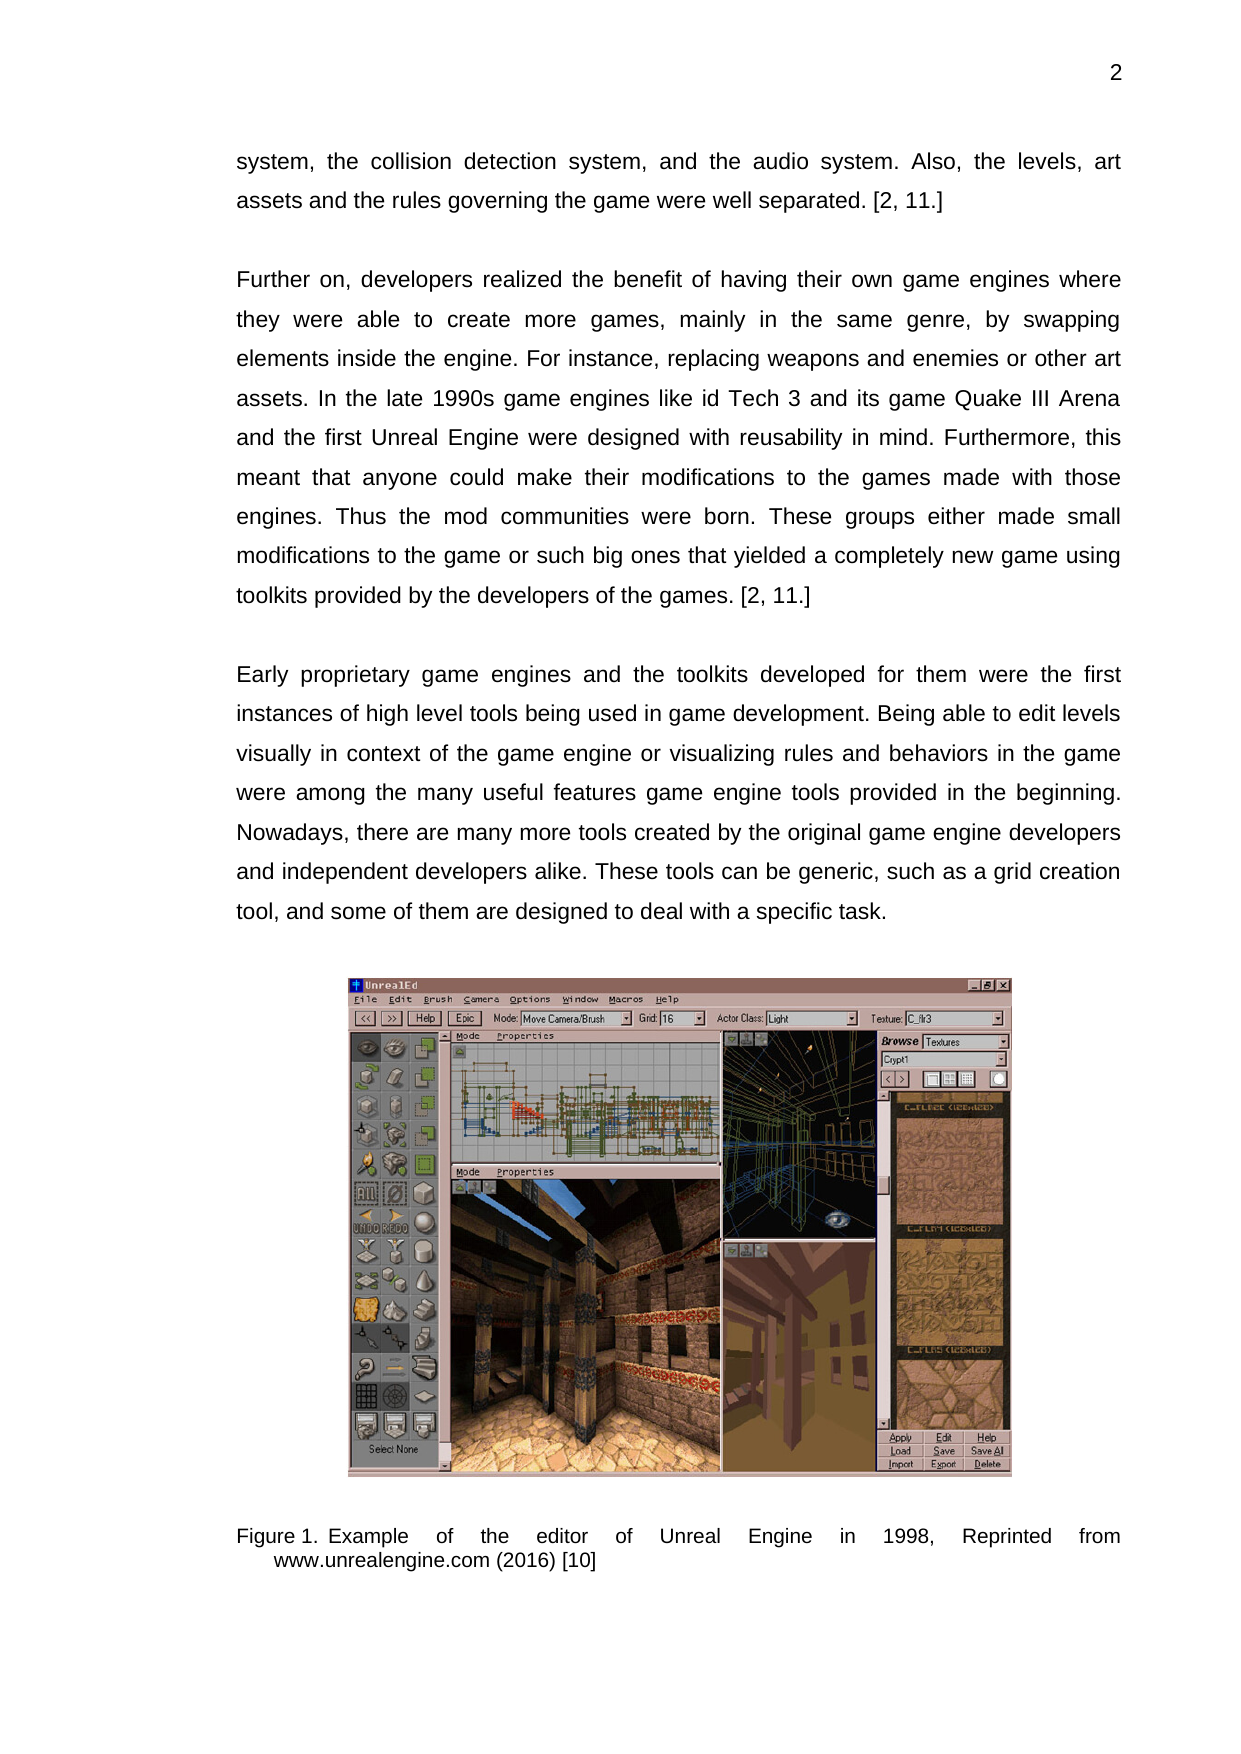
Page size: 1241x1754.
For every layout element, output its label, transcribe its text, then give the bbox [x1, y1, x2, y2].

picture [346, 976, 1013, 1478]
text Early proprietary game engines and the toolkits developed for them were the first instances of high level tools being used in game development. Being able to edit levels visually in context of the game engine or visualizing rules and behaviors in the game were among the many useful features game engine tools provided in the beginning. Nowadays, there are many more tools created by the original game engine developers and independent developers alike. These tools can be generic, such as a grid creation tool, and some of them are designed to deal with a specific task. [236, 661, 1122, 924]
text Example of the editor of Unreal Engine in 1998, Reprinted from www.unrealengine.com (2016) [10] [236, 1524, 1122, 1572]
text Further on, developers realized the benefit of having their own game engines where they were able to create more games, mainly in the same genre, by swapping elements inside the engine. For instance, replacing weapons and enemies or other art assets. In the late 1990s game engines like id Tech 3 and its game Quake III Arena and the first Unreal Engine were designed with reusability in mind. Furthermore, this meant that anyone could make their modifications to the games made with those engines. Thus the mod communities were born. These groups either made small modifications to the game or such big ones that yielded a completely new game using toolkits provided by the developers of the games. [2, 11.] [236, 266, 1122, 608]
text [236, 148, 1122, 213]
